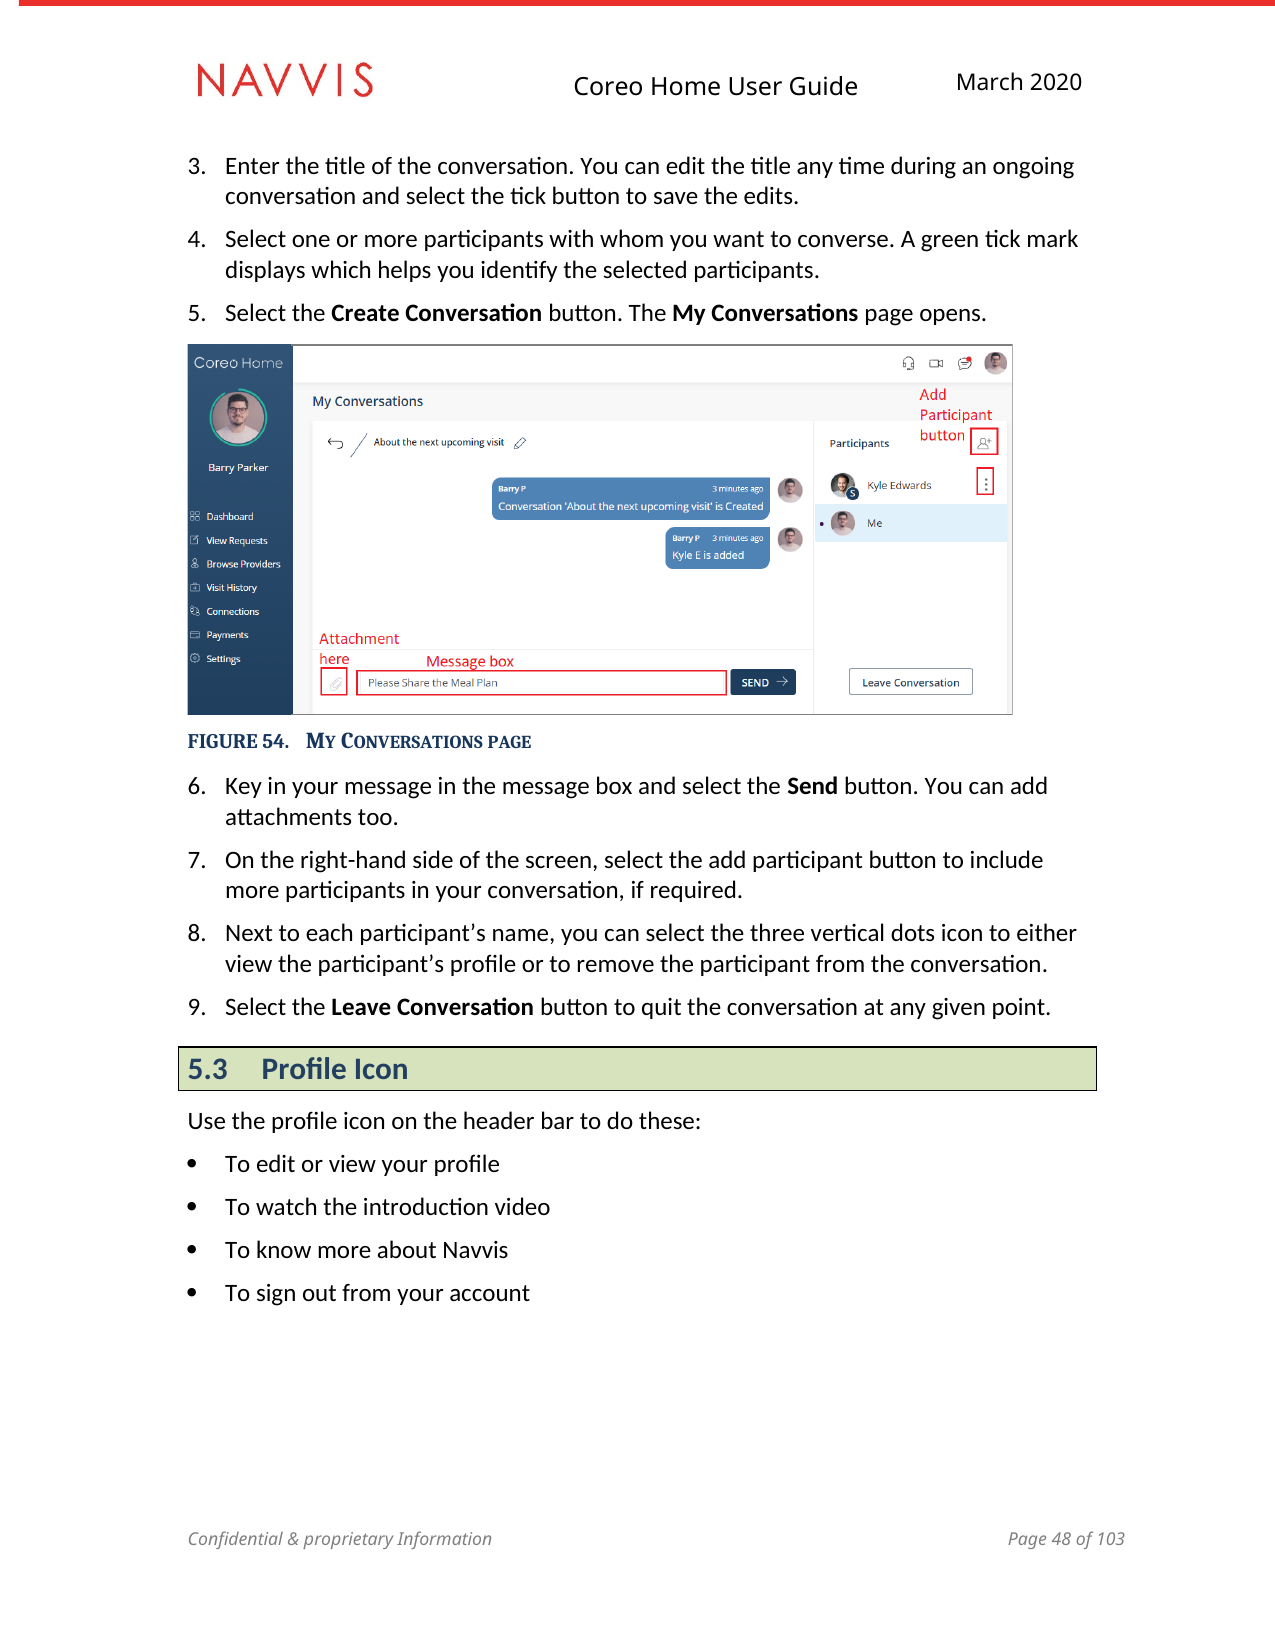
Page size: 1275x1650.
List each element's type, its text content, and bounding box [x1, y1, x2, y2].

list Enter the title of the conversation. You can edit the title any time during an ongoing conversation and select the tick button to save the edits. [187, 150, 1087, 211]
list To edit or view your profile [187, 1148, 1087, 1179]
list Select one or more participants with whom you want to converse. A green tick mark displays which helps you identify the selected participants. [187, 223, 1087, 284]
list Use the profile icon on the header bar to do these: [187, 1105, 1087, 1136]
picture [187, 55, 383, 104]
list Select the Leave Conversation button to quit the conversation at any given point. [187, 991, 1087, 1021]
list To sign out from your account [187, 1277, 1087, 1308]
list Next to each participant’s name, you can select the three vertical dots icon to either view the participant’s profile or to remove the participant from the conversation. [187, 917, 1087, 978]
subtitle Profile Icon [179, 1048, 1096, 1090]
list On the right-hand side of the screen, select the add participant button to include more participants in your conversation, if required. [187, 844, 1087, 905]
list To watch the introduction video [187, 1191, 1087, 1222]
text My Conversations page [187, 727, 1087, 754]
list Key in your message in the message box and select the Send button. You can add attachments too. [187, 770, 1087, 831]
picture [187, 344, 1013, 715]
list Select the Create Conversation button. The My Conversations page opens. [187, 297, 1087, 328]
list To know more about Navvis [187, 1234, 1087, 1265]
